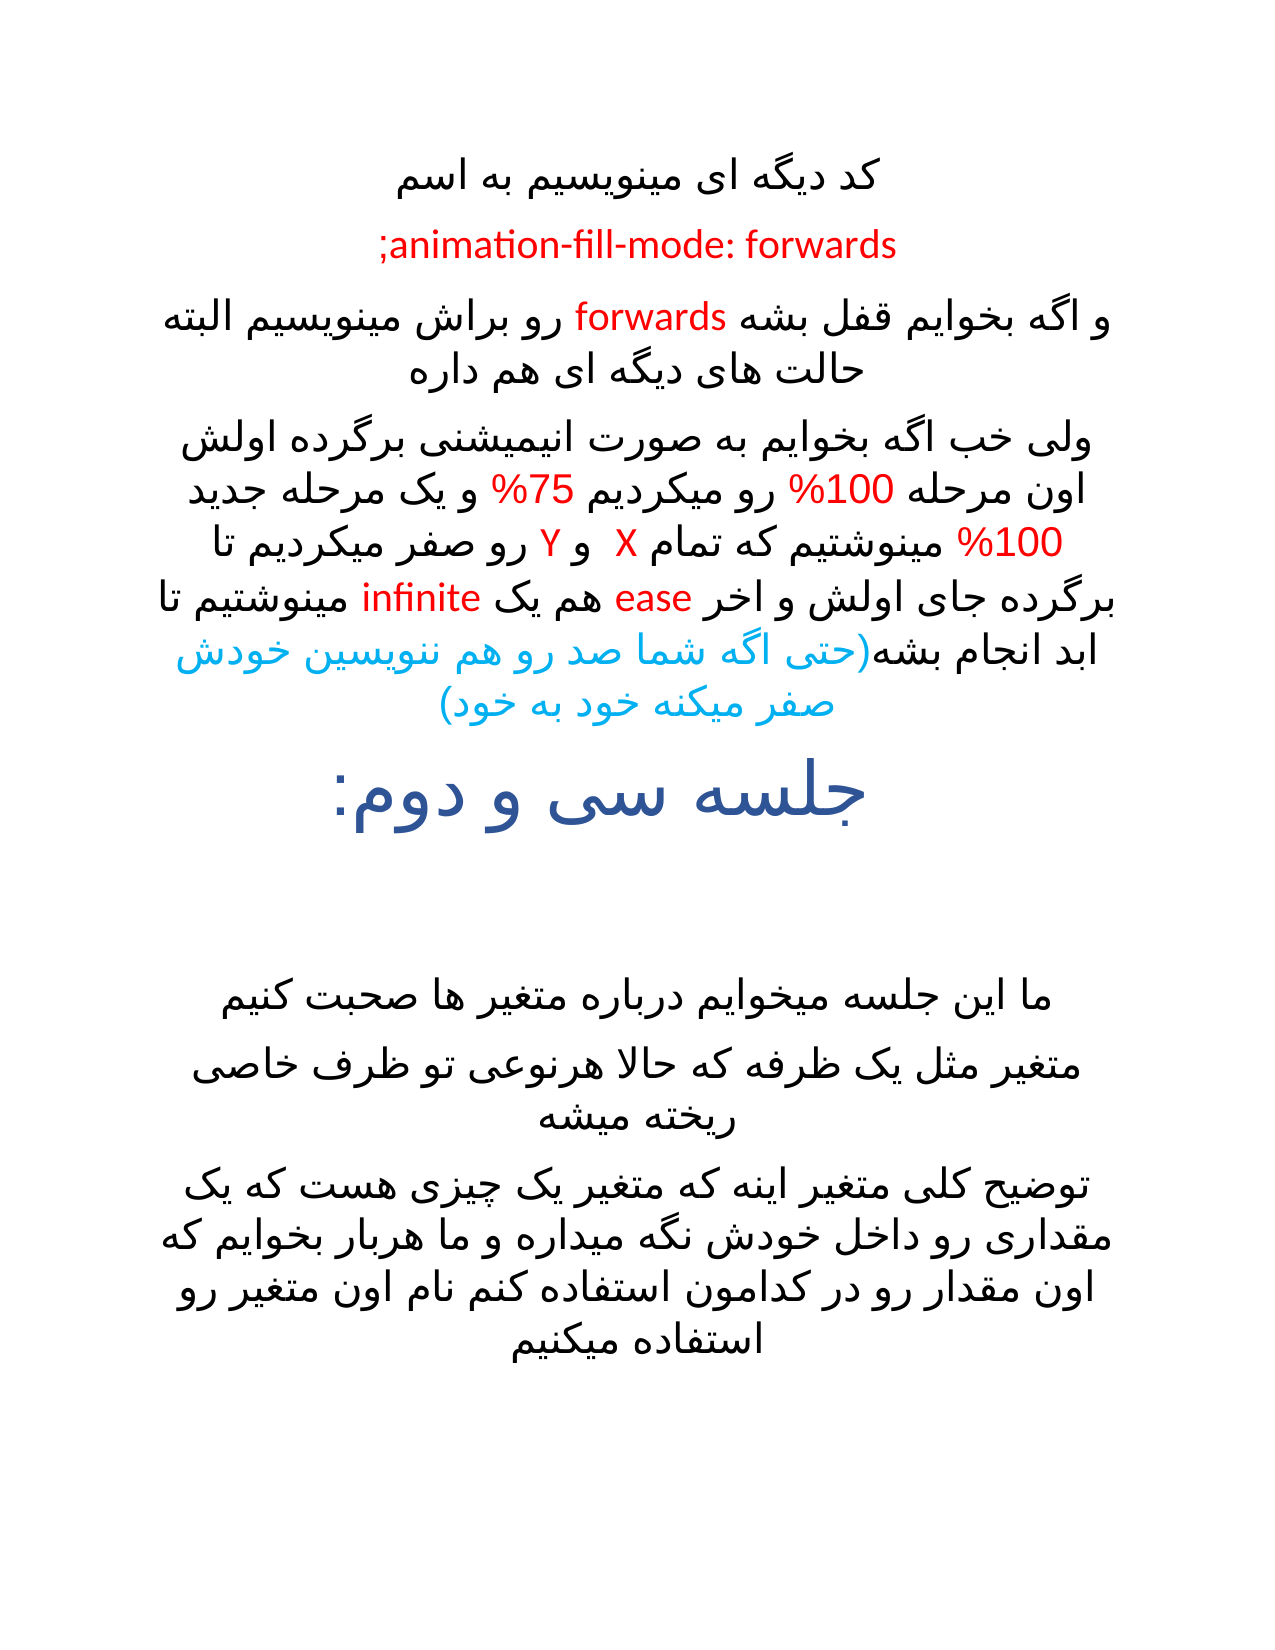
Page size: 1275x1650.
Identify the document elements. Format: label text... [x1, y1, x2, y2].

text متغیر مثل یک ظرفه که حالا هرنوعی تو ظرف خاصی ریخته میشه [150, 1039, 1125, 1138]
text جلسه سی و دوم: [150, 745, 1050, 832]
text animation-fill-mode: forwards; [150, 218, 1125, 269]
text توضیح کلی متغیر اینه که متغیر یک چیزی هست که یک مقداری رو داخل خودش نگه میداره و ما هربار بخوایم که اون مقدار رو در کدامون استفاده کنم نام اون متغیر رو استفاده میکنیم [150, 1159, 1125, 1362]
text و اگه بخوایم قفل بشه forwards رو براش مینویسیم البته حالت های دیگه ای هم داره [150, 290, 1125, 392]
text ما این جلسه میخوایم درباره متغیر ها صحبت کنیم [150, 971, 1125, 1018]
text ولی خب اگه بخوایم به صورت انیمیشنی برگرده اولش اون مرحله 100% رو میکردیم 75% و یک مرحله جدید 100% مینوشتیم که تمام X و Y رو صفر میکردیم تا برگرده جای اولش و اخر ease هم یک infinite مینوشتیم تا ابد انجام بشه(حتی اگه شما صد رو هم ننویسین خودش صفر میکنه خود به خود) [150, 413, 1125, 725]
text کد دیگه ای مینویسیم به اسم [150, 150, 1125, 198]
